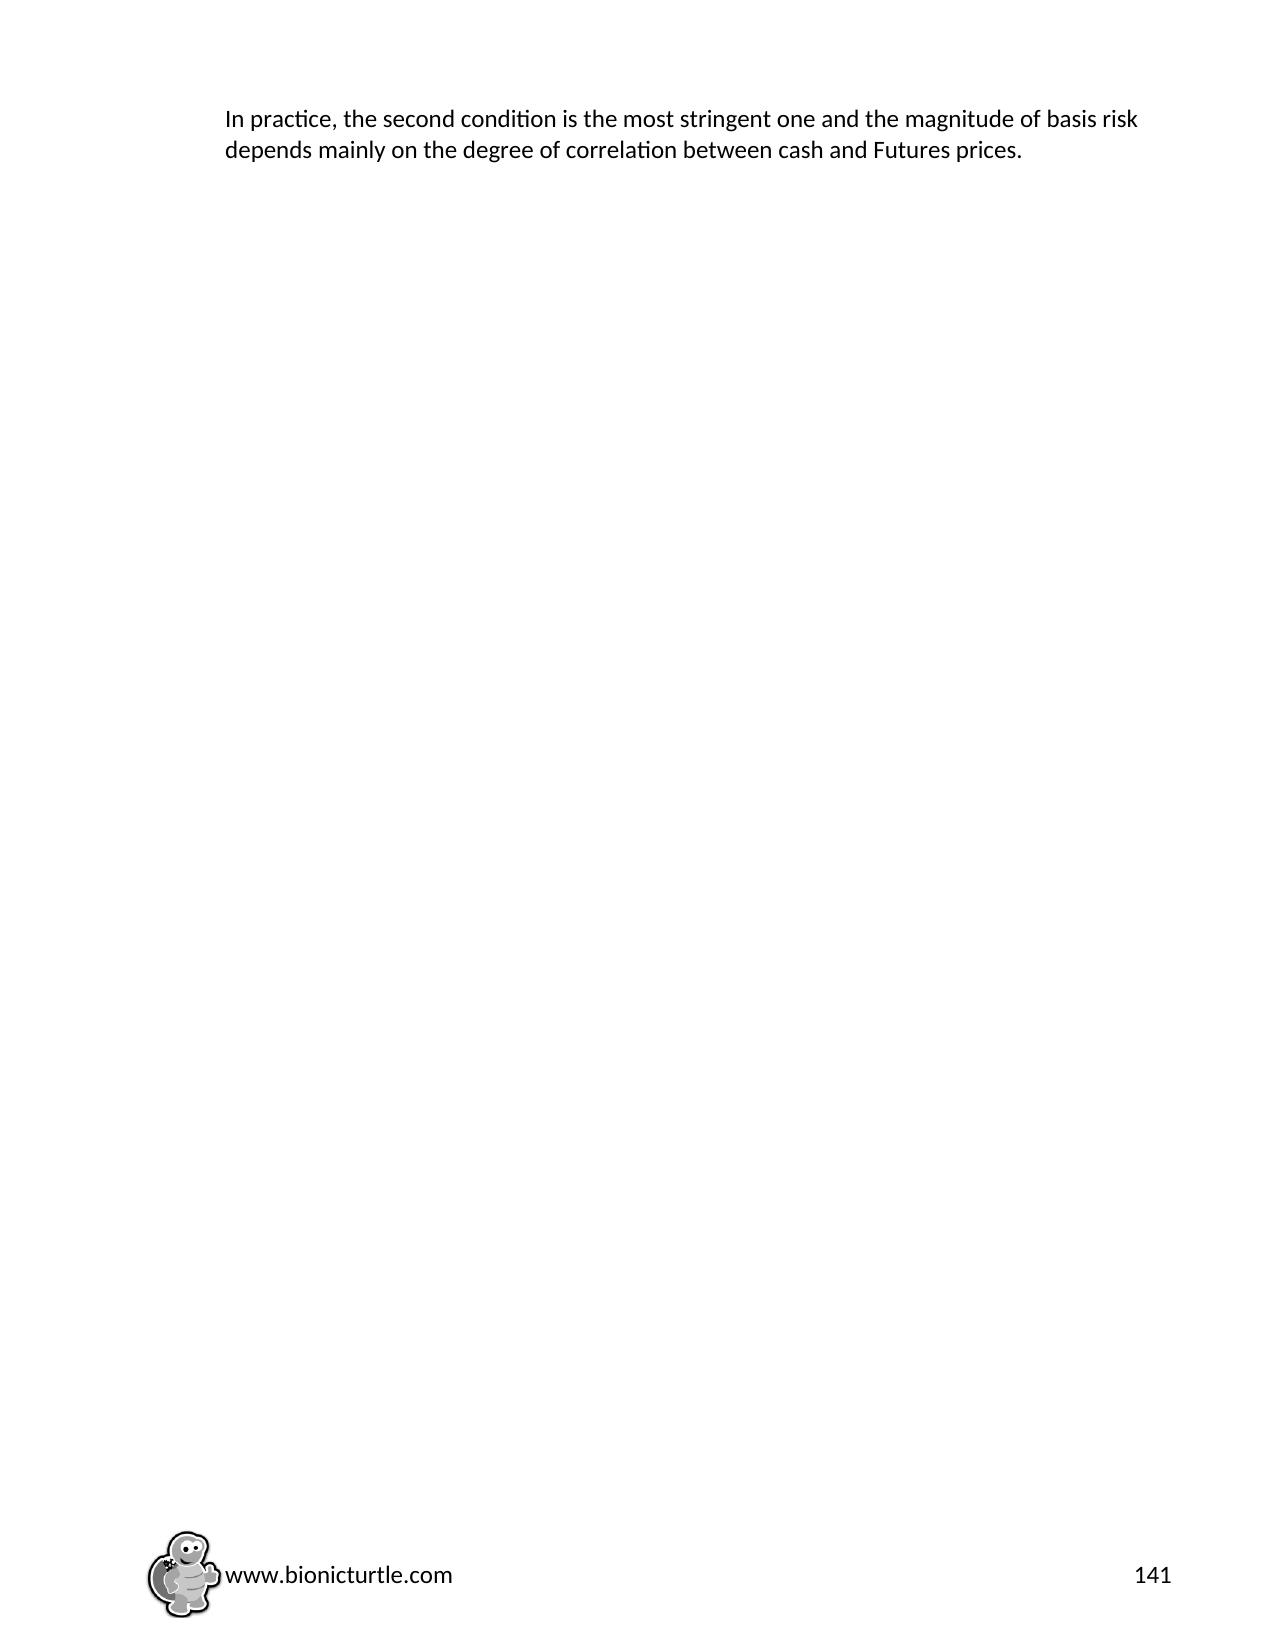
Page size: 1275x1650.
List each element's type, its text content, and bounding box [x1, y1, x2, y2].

text In practice, the second condition is the most stringent one and the magnitude of basis risk depends mainly on the degree of correlation between cash and Futures prices. [225, 103, 1172, 164]
